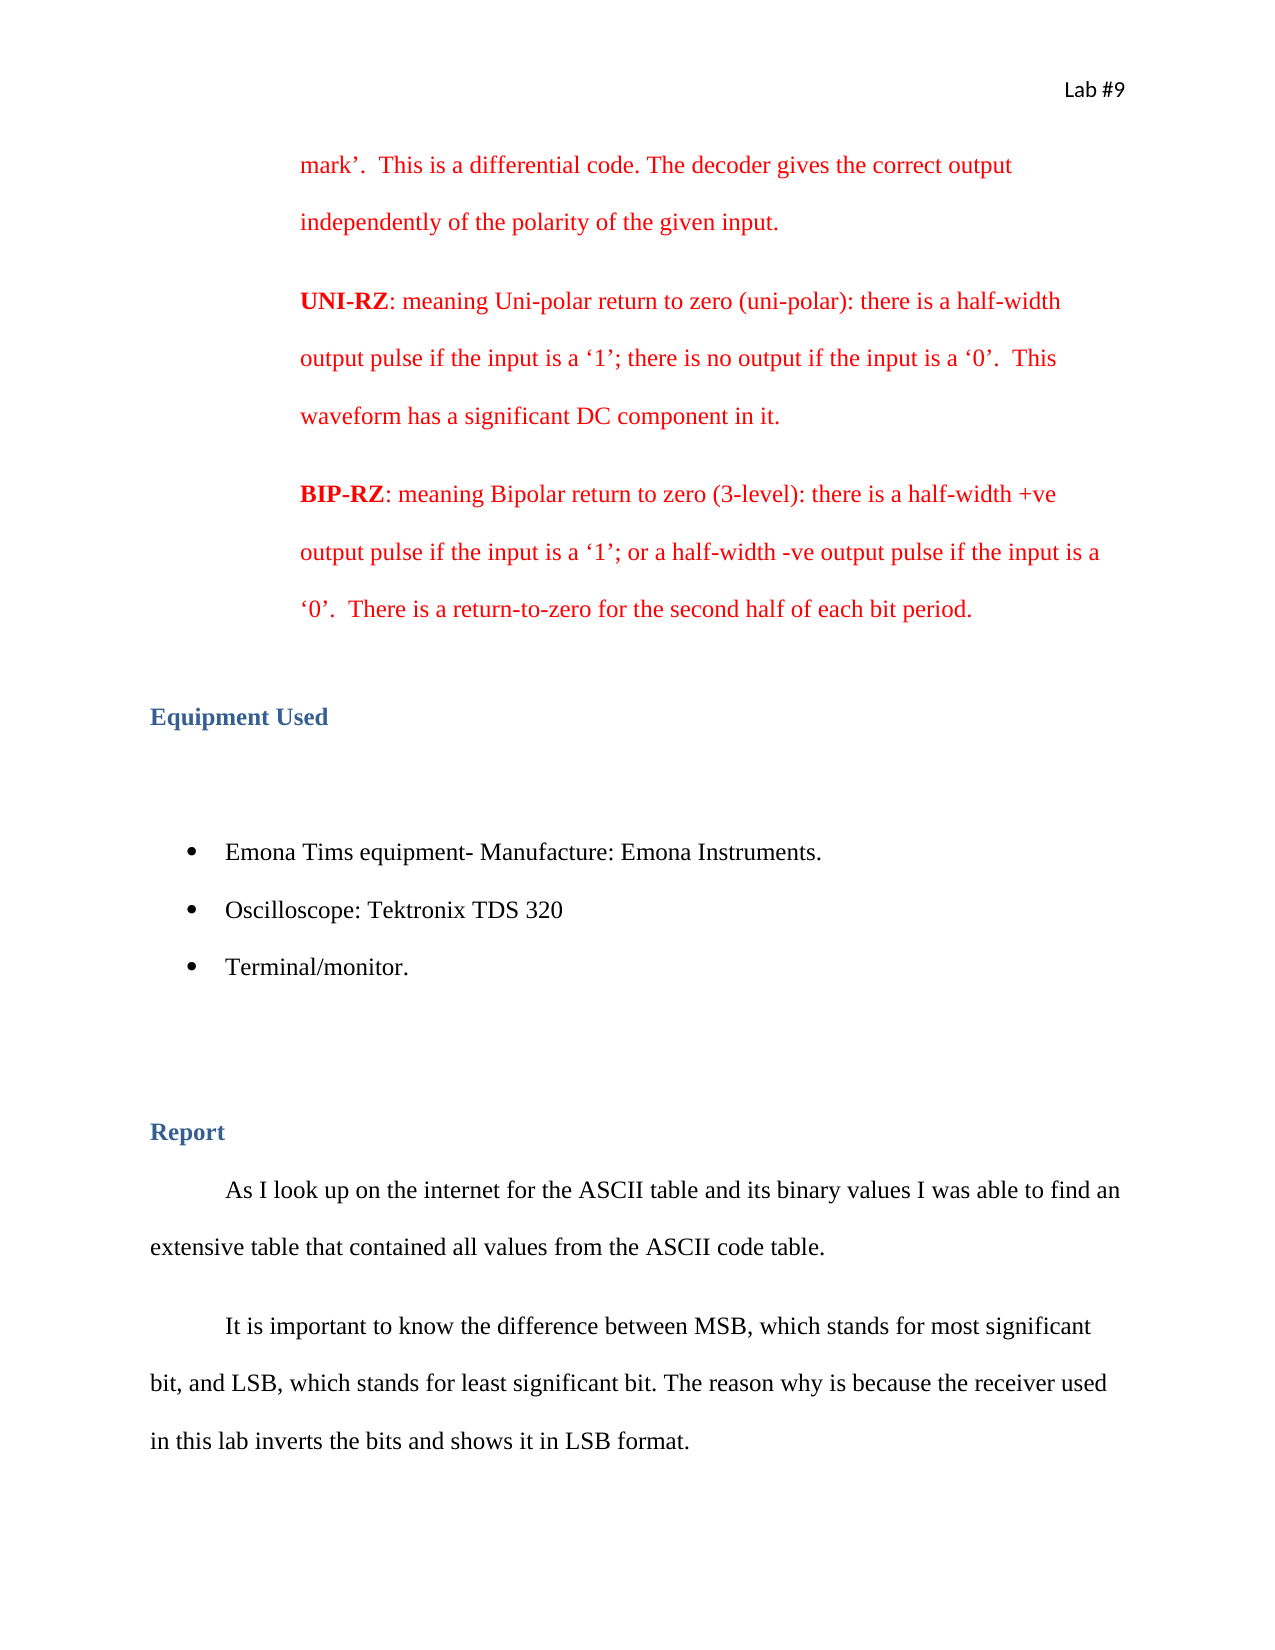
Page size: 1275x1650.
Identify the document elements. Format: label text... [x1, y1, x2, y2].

text UNI-RZ: meaning Uni-polar return to zero (uni-polar): there is a half-width output pulse if the input is a ‘1’; there is no output if the input is a ‘0’. This waveform has a significant DC component in it. [300, 286, 1125, 429]
text It is important to know the difference between MSB, which stands for most significant bit, and LSB, which stands for least significant bit. The reason why is because the receiver used in this lab inverts the bits and shows it in LSB format. [150, 1311, 1125, 1454]
subtitle Equipment Used [150, 702, 1125, 730]
list Terminal/monitor. [187, 952, 1125, 981]
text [300, 150, 1125, 236]
text BIP-RZ: meaning Bipolar return to zero (3-level): there is a half-width +ve output pulse if the input is a ‘1’; or a half-width -ve output pulse if the input is a ‘0’. There is a return-to-zero for the second half of each bit period. [300, 479, 1125, 623]
subtitle Report [150, 1117, 1125, 1146]
list Emona Tims equipment- Manufacture: Emona Instruments. [187, 837, 1125, 866]
list Oscilloscope: Tektronix TDS 320 [187, 895, 1125, 924]
text As I look up on the internet for the ASCII table and its binary values I was able to find an extensive table that contained all values from the ASCII code table. [150, 1175, 1125, 1261]
